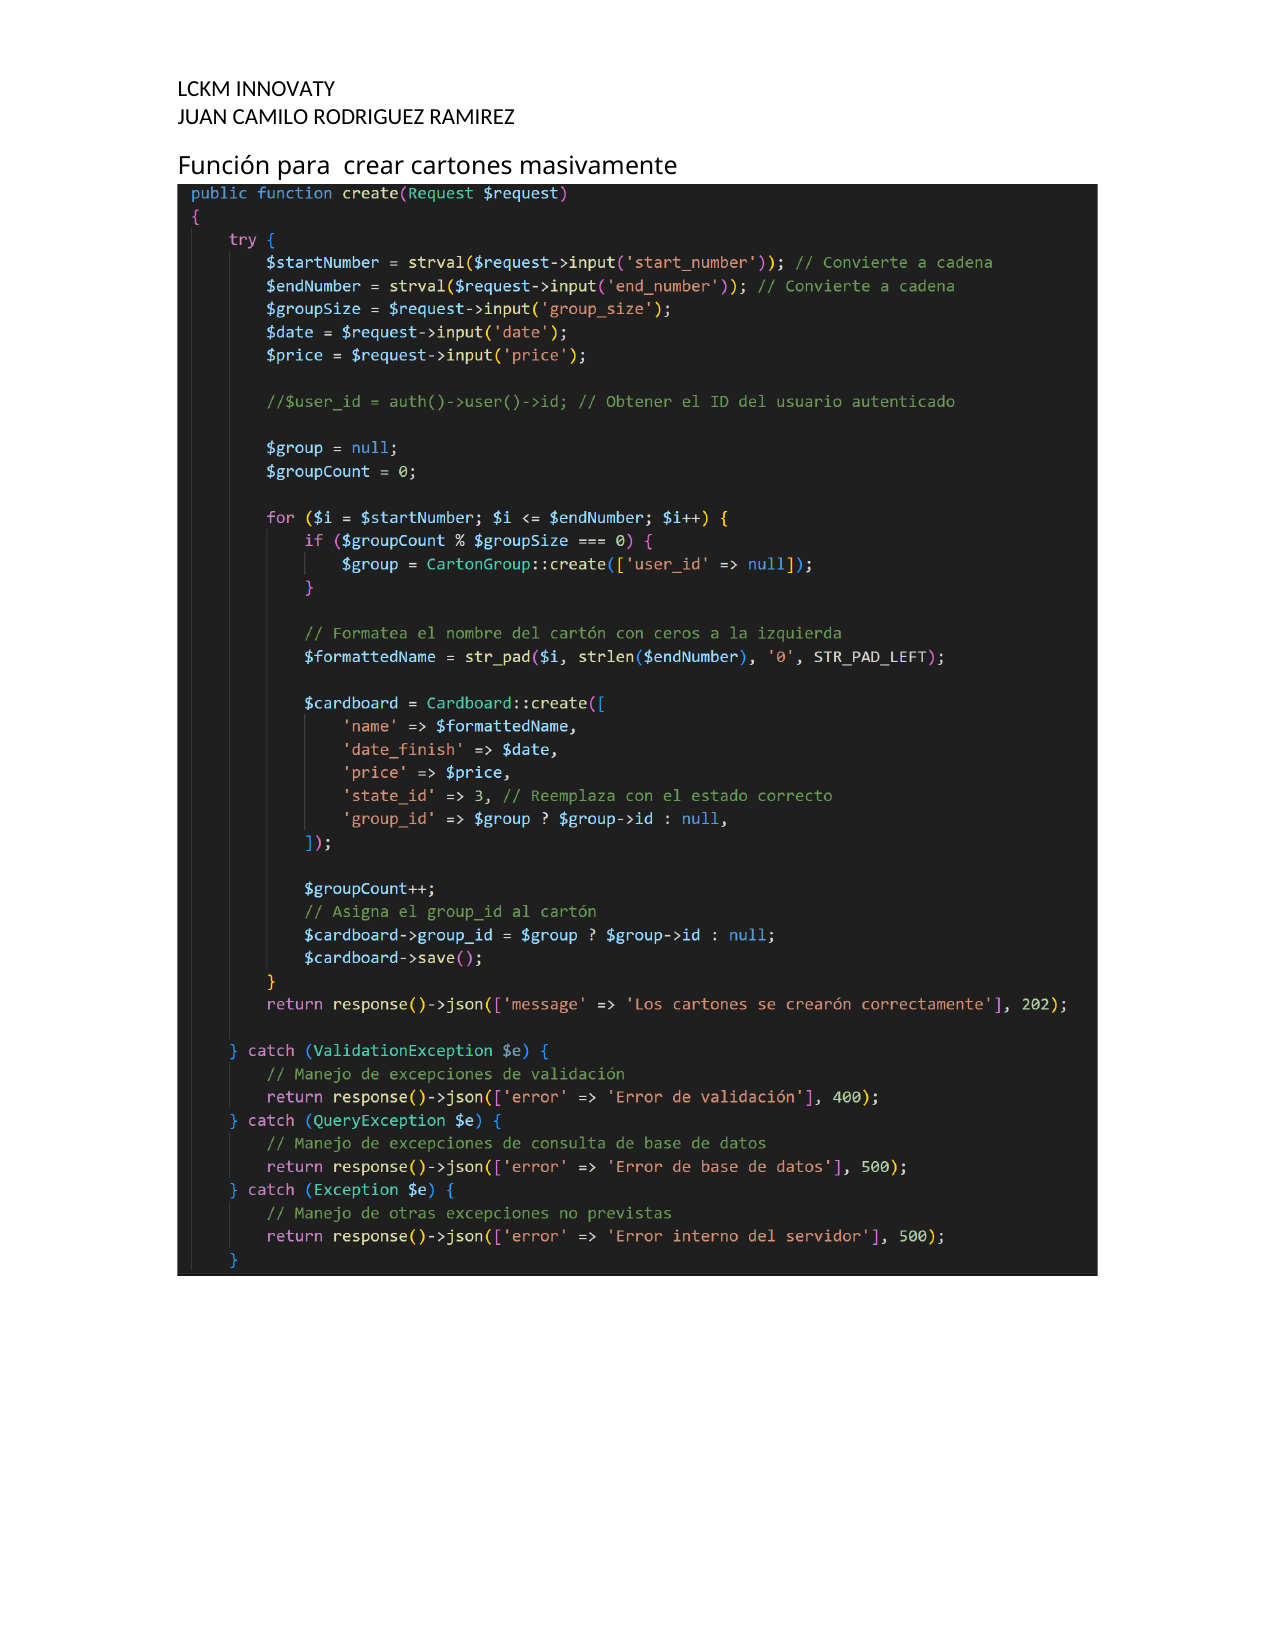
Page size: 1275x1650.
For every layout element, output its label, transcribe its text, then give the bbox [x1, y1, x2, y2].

picture [177, 184, 1098, 1276]
subtitle Función para crear cartones masivamente [177, 148, 1098, 182]
